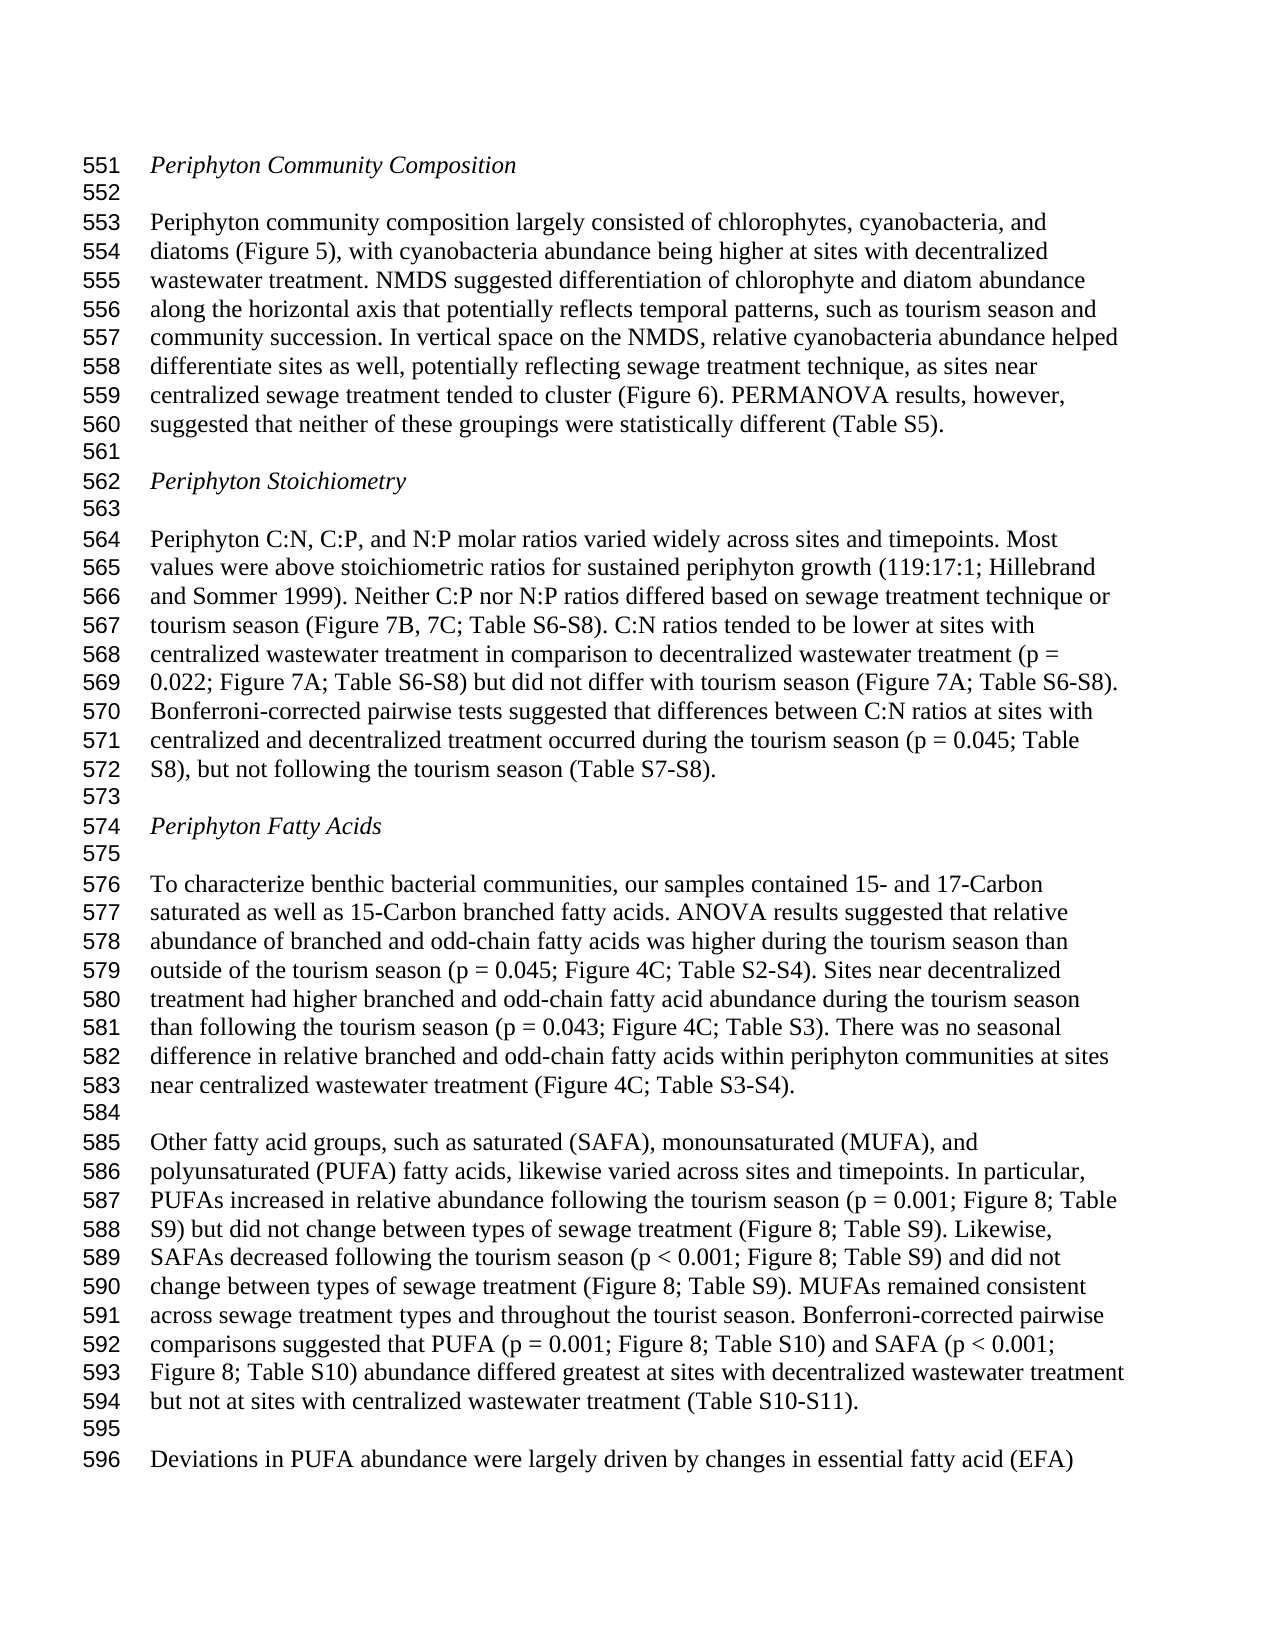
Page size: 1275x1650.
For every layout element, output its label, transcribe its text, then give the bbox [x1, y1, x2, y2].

text Periphyton Stoichiometry [150, 466, 1125, 495]
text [150, 1444, 1125, 1472]
text To characterize benthic bacterial communities, our samples contained 15- and 17-Carbon saturated as well as 15-Carbon branched fatty acids. ANOVA results suggested that relative abundance of branched and odd-chain fatty acids was higher during the tourism season than outside of the tourism season (p = 0.045; Figure 4C; Table S2-S4). Sites near decentralized treatment had higher branched and odd-chain fatty acid abundance during the tourism season than following the tourism season (p = 0.043; Figure 4C; Table S3). There was no seasonal difference in relative branched and odd-chain fatty acids within periphyton communities at sites near centralized wastewater treatment (Figure 4C; Table S3-S4). [150, 869, 1125, 1099]
text Periphyton community composition largely consisted of chlorophytes, cyanobacteria, and diatoms (Figure 5), with cyanobacteria abundance being higher at sites with decentralized wastewater treatment. NMDS suggested differentiation of chlorophyte and diatom abundance along the horizontal axis that potentially reflects temporal patterns, such as tourism season and community succession. In vertical space on the NMDS, relative cyanobacteria abundance helped differentiate sites as well, potentially reflecting sewage treatment technique, as sites near centralized sewage treatment tended to cluster (Figure 6). PERMANOVA results, however, suggested that neither of these groupings were statistically different (Table S5). [150, 207, 1125, 437]
text Periphyton Community Composition [150, 150, 1125, 179]
text Periphyton Fatty Acids [150, 811, 1125, 840]
text Other fatty acid groups, such as saturated (SAFA), monounsaturated (MUFA), and polyunsaturated (PUFA) fatty acids, likewise varied across sites and timepoints. In particular, PUFAs increased in relative abundance following the tourism season (p = 0.001; Figure 8; Table S9) but did not change between types of sewage treatment (Figure 8; Table S9). Likewise, SAFAs decreased following the tourism season (p < 0.001; Figure 8; Table S9) and did not change between types of sewage treatment (Figure 8; Table S9). MUFAs remained consistent across sewage treatment types and throughout the tourist season. Bonferroni-corrected pairwise comparisons suggested that PUFA (p = 0.001; Figure 8; Table S10) and SAFA (p < 0.001; Figure 8; Table S10) abundance differed greatest at sites with decentralized wastewater treatment but not at sites with centralized wastewater treatment (Table S10-S11). [150, 1127, 1125, 1415]
text Periphyton C:N, C:P, and N:P molar ratios varied widely across sites and timepoints. Most values were above stoichiometric ratios for sustained periphyton growth (119:17:1; Hillebrand and Sommer 1999). Neither C:P nor N:P ratios differed based on sewage treatment technique or tourism season (Figure 7B, 7C; Table S6-S8). C:N ratios tended to be lower at sites with centralized wastewater treatment in comparison to decentralized wastewater treatment (p = 0.022; Figure 7A; Table S6-S8) but did not differ with tourism season (Figure 7A; Table S6-S8). Bonferroni-corrected pairwise tests suggested that differences between C:N ratios at sites with centralized and decentralized treatment occurred during the tourism season (p = 0.045; Table S8), but not following the tourism season (Table S7-S8). [150, 524, 1125, 782]
